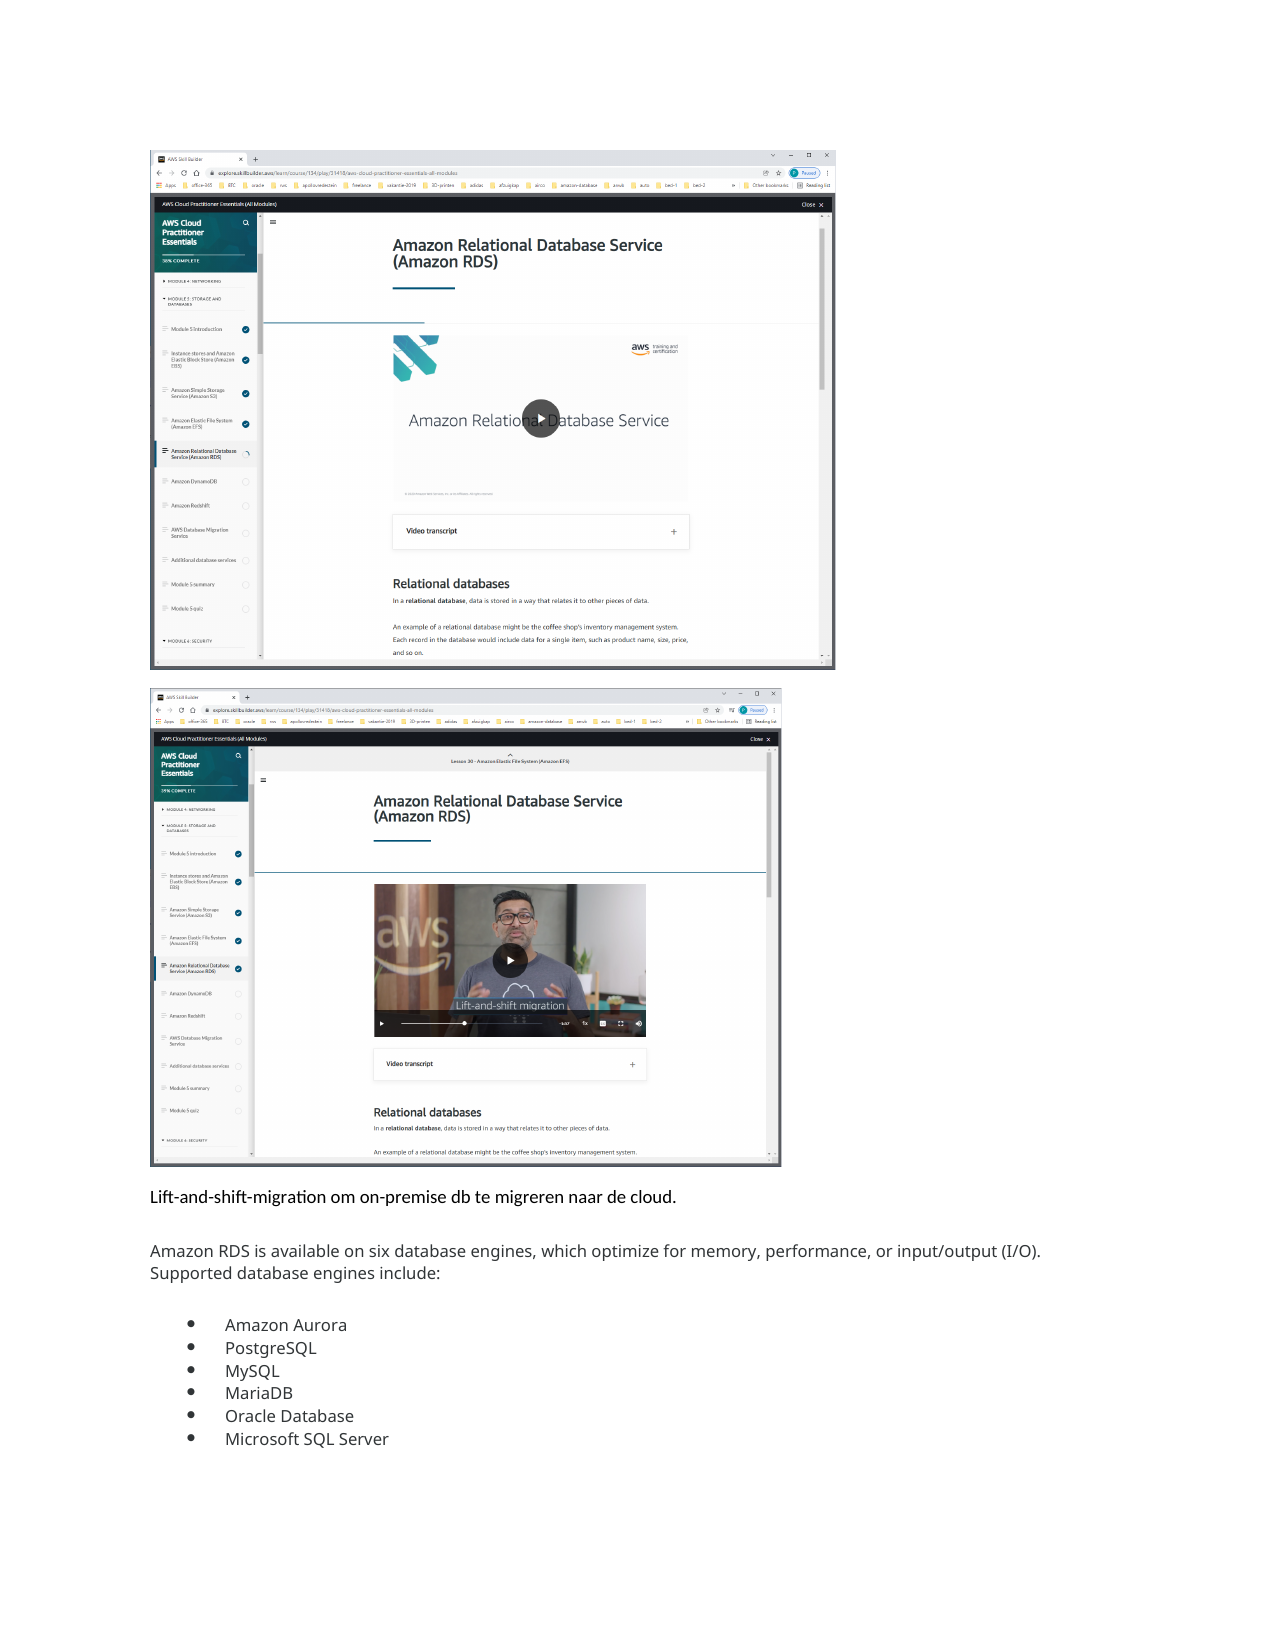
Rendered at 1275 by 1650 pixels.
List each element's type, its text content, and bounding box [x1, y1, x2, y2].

list MySQL [187, 1359, 1125, 1382]
list MariaDB [187, 1382, 1125, 1405]
list Amazon Aurora [187, 1314, 1125, 1337]
list Oracle Database [187, 1405, 1125, 1427]
picture [150, 150, 836, 670]
list Microsoft SQL Server [187, 1427, 1125, 1450]
picture [150, 688, 782, 1167]
text Amazon RDS is available on six database engines, which optimize for memory, performance, or input/output (I/O). Supported database engines include: [150, 1239, 1125, 1285]
list PostgreSQL [187, 1337, 1125, 1359]
text Lift-and-shift-migration om on-premise db te migreren naar de cloud. [150, 1185, 1125, 1208]
